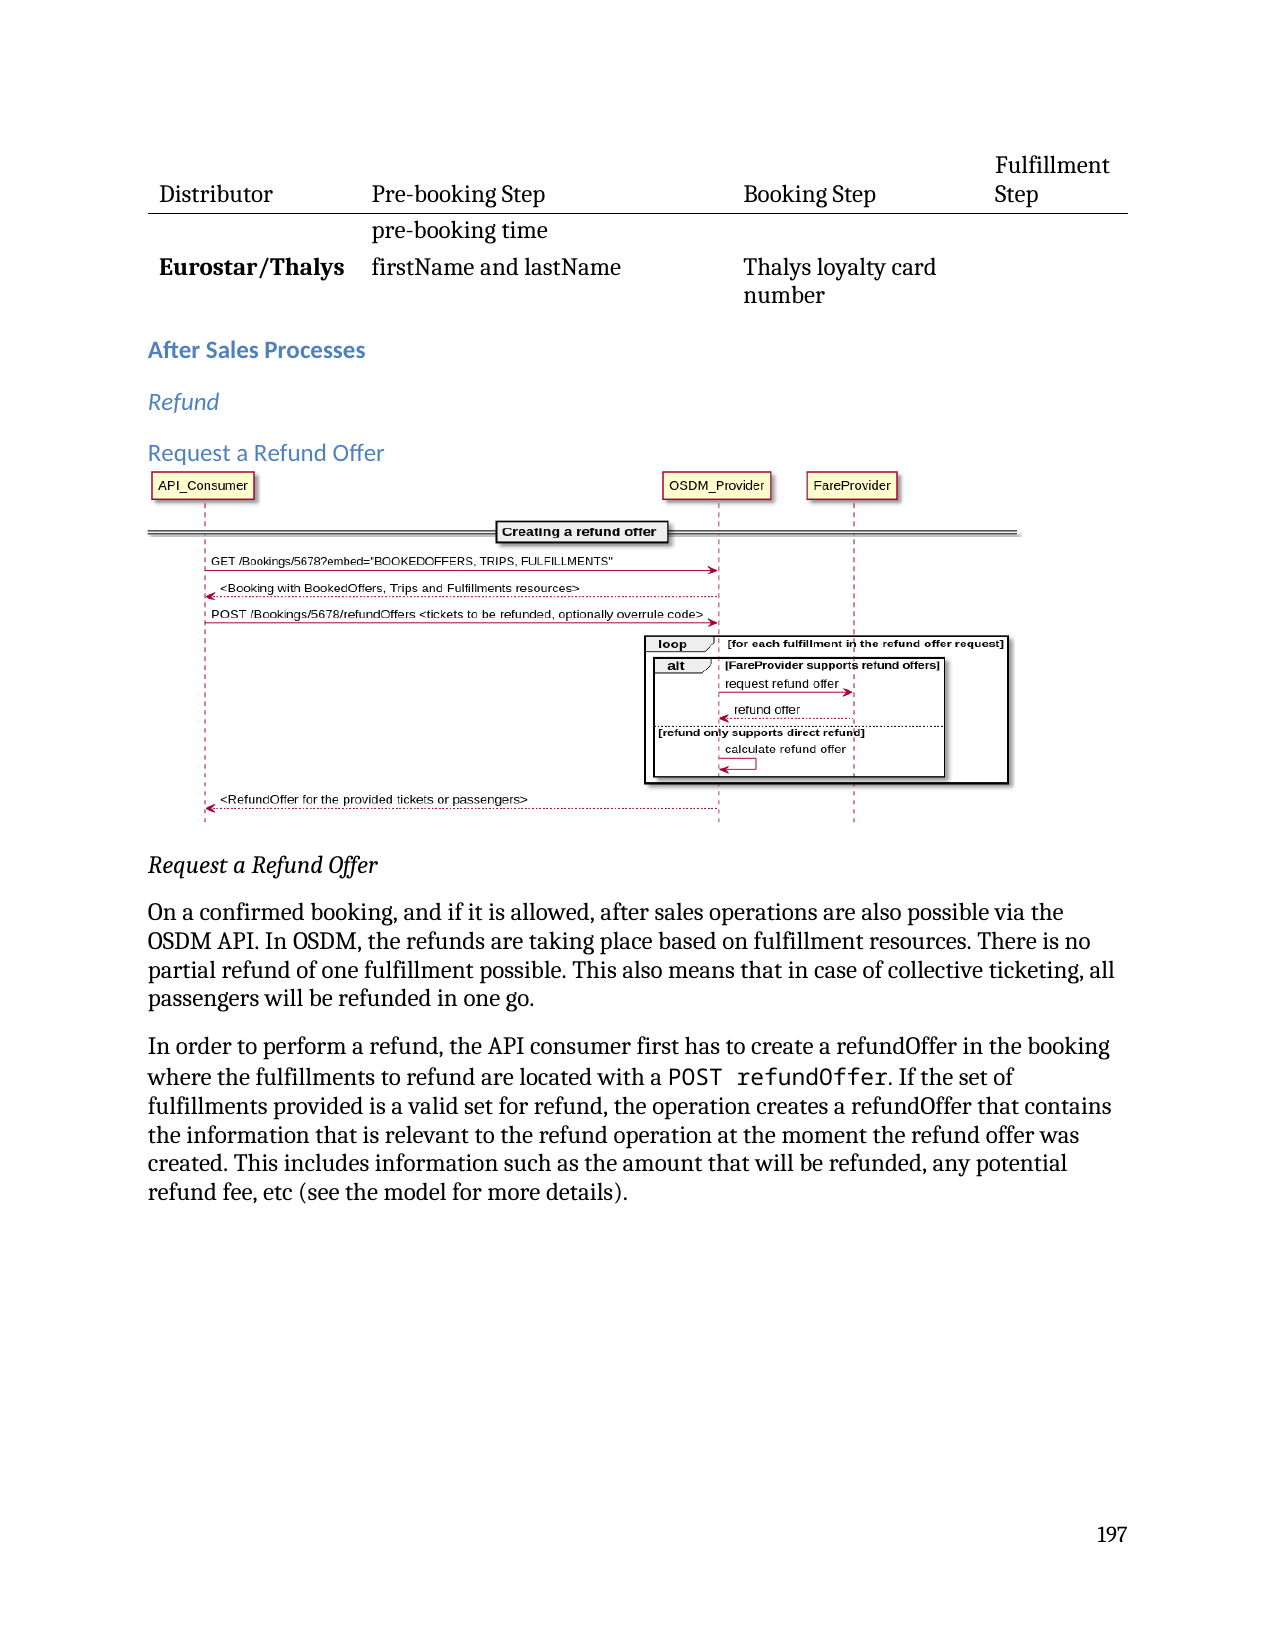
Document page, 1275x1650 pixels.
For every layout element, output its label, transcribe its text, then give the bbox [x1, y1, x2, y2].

text In order to perform a refund, the API consumer first has to create a refundOffer in the booking where the fulfillments to refund are located with a POST refundOffer. If the set of fulfillments provided is a valid set for refund, the operation creates a refundOffer that contains the information that is relevant to the refund operation at the moment the refund offer was created. This includes information such as the amount that will be refunded, any potential refund fee, etc (see the model for more details). [148, 1032, 1127, 1207]
subtitle Request a Refund Offer [148, 437, 1127, 468]
subtitle After Sales Processes [148, 335, 1127, 365]
text On a confirmed booking, and if it is allowed, after sales operations are also possible via the OSDM API. In OSDM, the refunds are taking place based on fulfillment resources. There is no partial refund of one fulfillment possible. This also means that in case of collective ticketing, all passengers will be refunded in one go. [148, 898, 1127, 1013]
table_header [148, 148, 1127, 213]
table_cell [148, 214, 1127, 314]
text Request a Refund Offer [148, 851, 1127, 879]
picture [147, 467, 1023, 830]
subtitle Refund [148, 386, 1127, 417]
